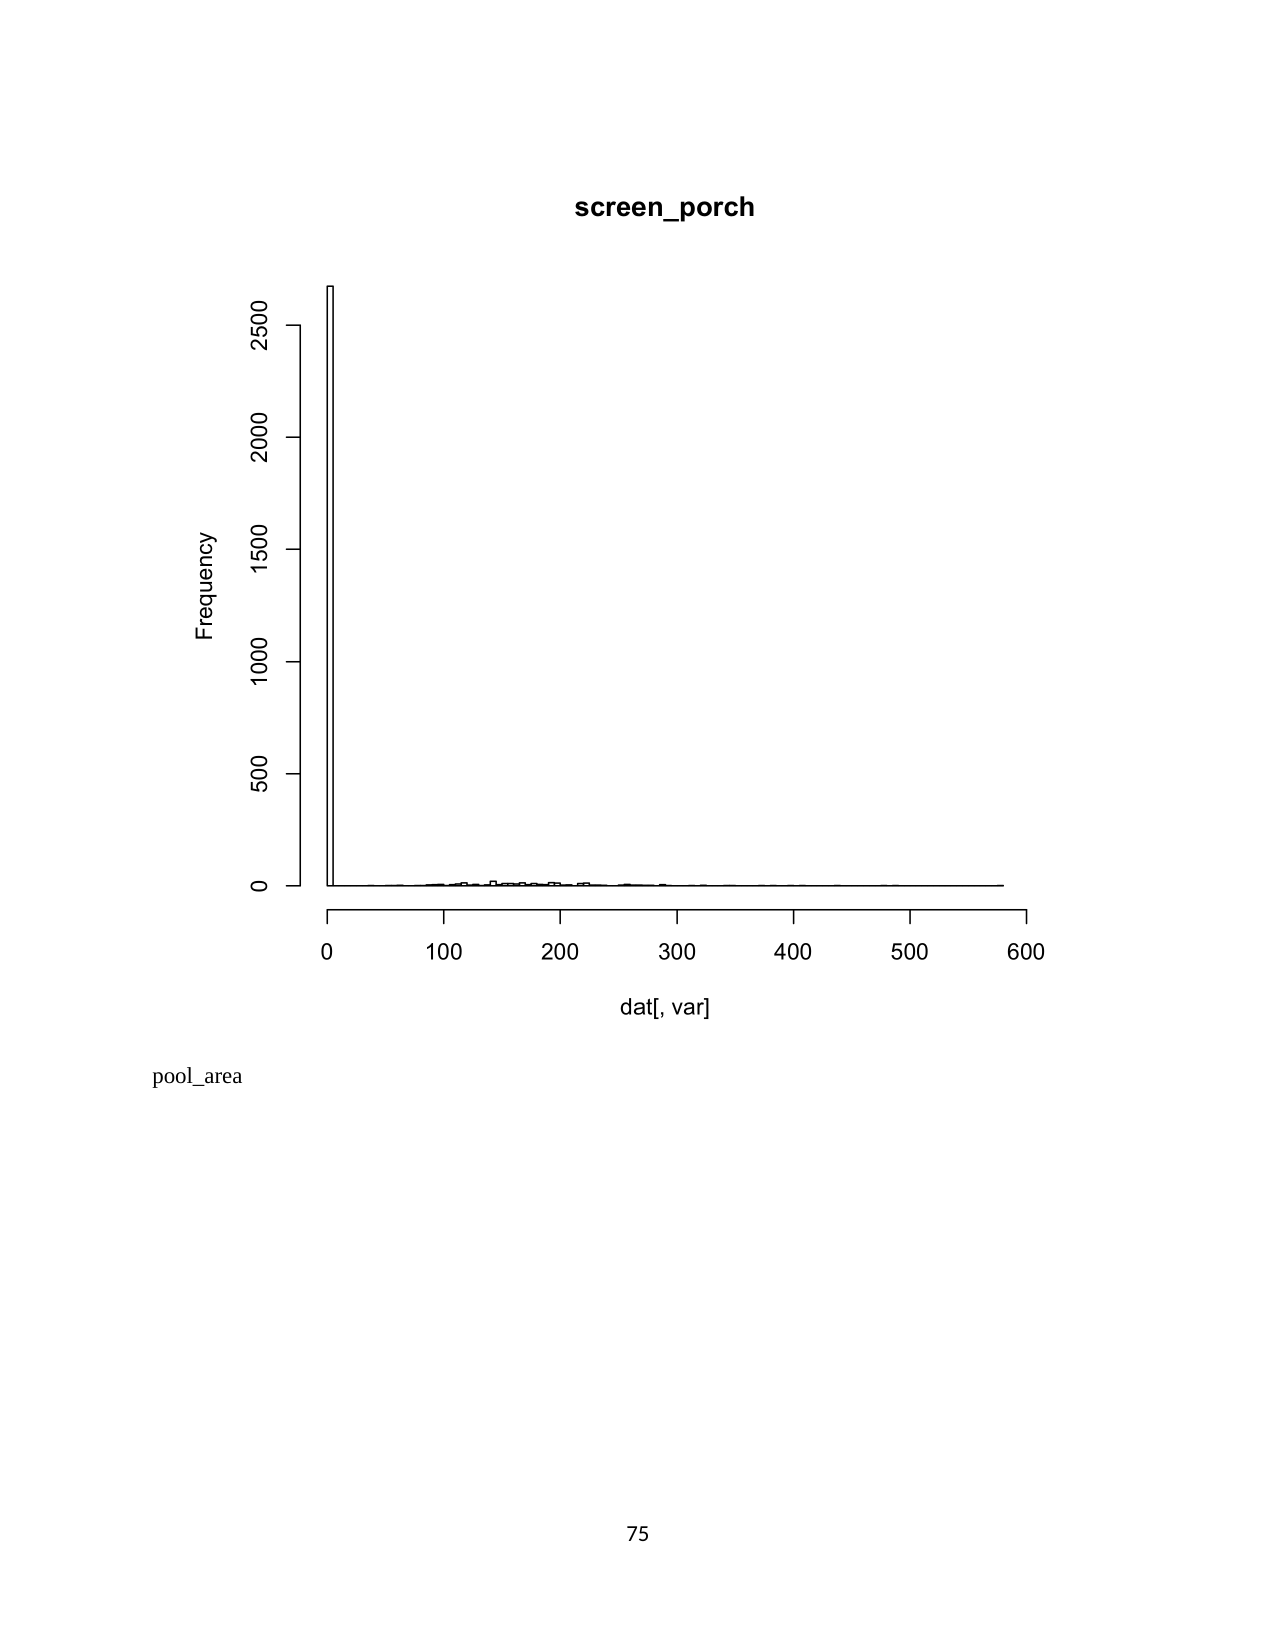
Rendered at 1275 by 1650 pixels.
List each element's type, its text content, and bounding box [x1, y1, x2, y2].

text pool_area [152, 1063, 1123, 1089]
picture [187, 150, 1088, 1050]
